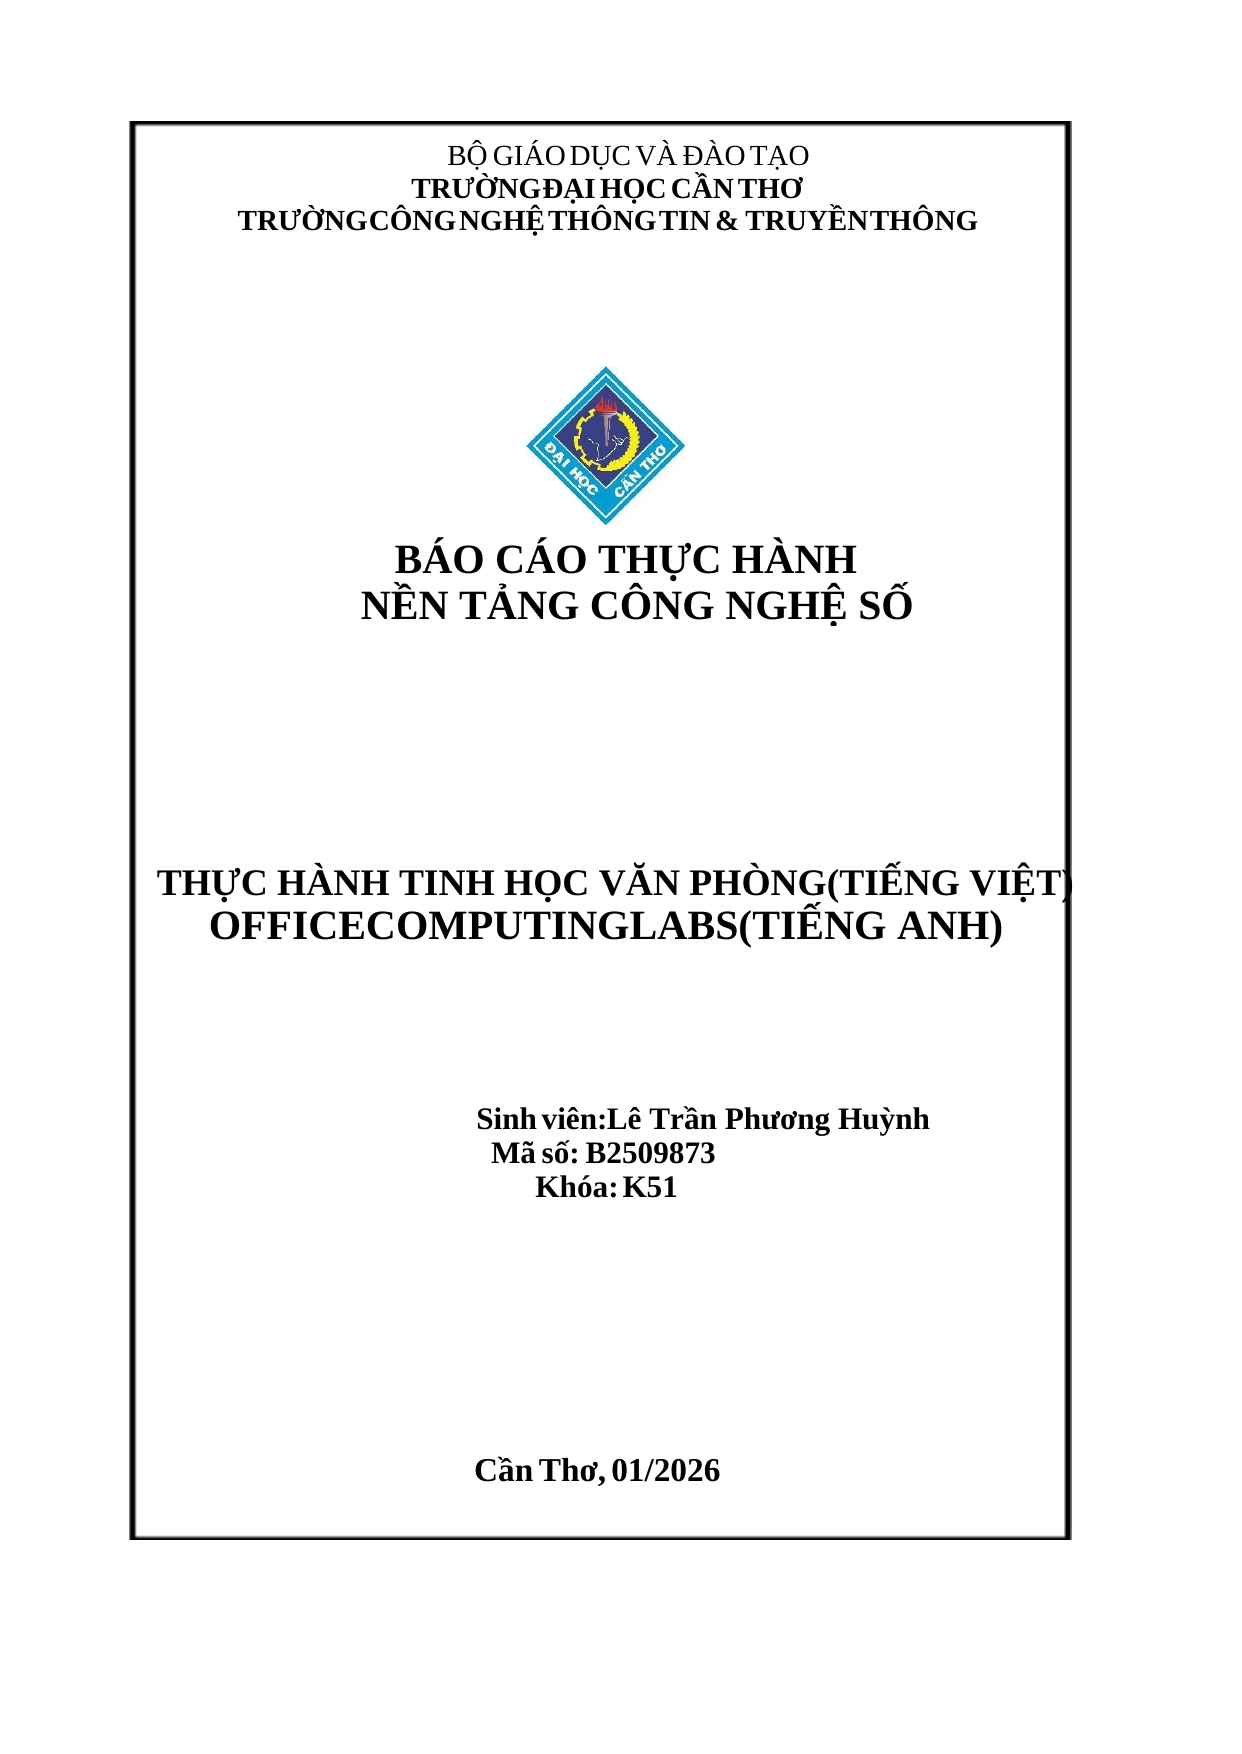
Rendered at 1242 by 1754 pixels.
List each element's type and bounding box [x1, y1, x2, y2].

picture [129, 121, 1072, 1540]
